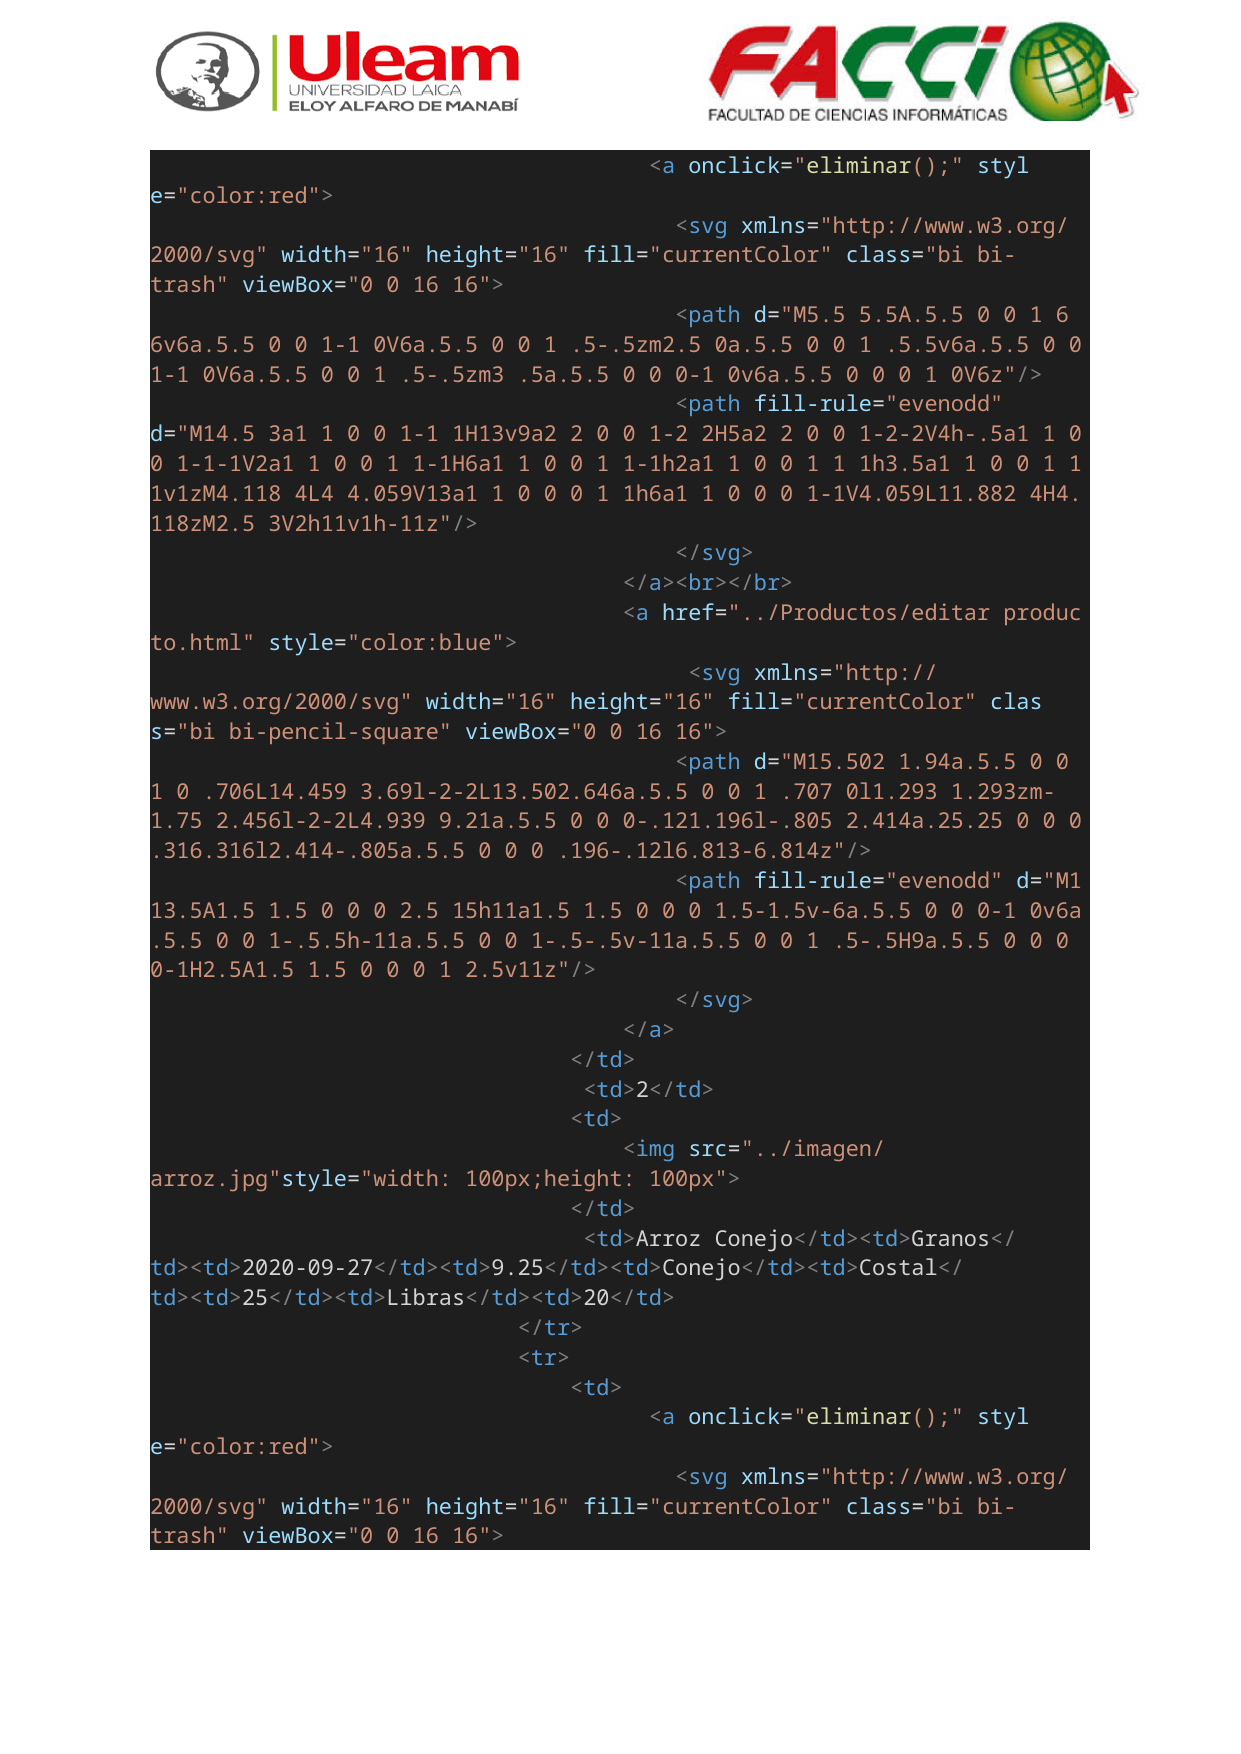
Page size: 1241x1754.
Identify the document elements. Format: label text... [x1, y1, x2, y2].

text <td>2</td> [150, 1073, 1090, 1103]
text </td> [150, 1193, 1090, 1222]
text <path fill-rule="evenodd" d="M14.5 3a1 1 0 0 1-1 1H13v9a2 2 0 0 1-2 2H5a2 2 0 0 1-2-2V4h-.5a1 1 0 0 1-1-1V2a1 1 0 0 1 1-1H6a1 1 0 0 1 1-1h2a1 1 0 0 1 1 1h3.5a1 1 0 0 1 1 1v1zM4.118 4L4 4.059V13a1 1 0 0 0 1 1h6a1 1 0 0 0 1-1V4.059L11.882 4H4.118zM2.5 3V2h11v1h-11z"/> [150, 388, 1090, 537]
text <td>Arroz Conejo</td><td>Granos</td><td>2020-09-27</td><td>9.25</td><td>Conejo</td><td>Costal</td><td>25</td><td>Libras</td><td>20</td> [150, 1222, 1090, 1312]
text <svg xmlns="http://www.w3.org/2000/svg" width="16" height="16" fill="currentColor" class="bi bi-trash" viewBox="0 0 16 16"> [150, 209, 1090, 299]
text <svg xmlns="http://www.w3.org/2000/svg" width="16" height="16" fill="currentColor" class="bi bi-trash" viewBox="0 0 16 16"> [150, 1461, 1090, 1550]
text </svg> [150, 984, 1090, 1014]
text <path d="M15.502 1.94a.5.5 0 0 1 0 .706L14.459 3.69l-2-2L13.502.646a.5.5 0 0 1 .707 0l1.293 1.293zm-1.75 2.456l-2-2L4.939 9.21a.5.5 0 0 0-.121.196l-.805 2.414a.25.25 0 0 0 .316.316l2.414-.805a.5.5 0 0 0 .196-.12l6.813-6.814z"/> [150, 746, 1090, 865]
text </a> [150, 1014, 1090, 1044]
text <svg xmlns="http://www.w3.org/2000/svg" width="16" height="16" fill="currentColor" class="bi bi-pencil-square" viewBox="0 0 16 16"> [150, 656, 1090, 746]
text <a href="../Productos/editar producto.html" style="color:blue"> [150, 597, 1090, 656]
text </svg> [150, 537, 1090, 567]
text <td> [150, 1371, 1090, 1401]
text <img src="../imagen/arroz.jpg"style="width: 100px;height: 100px"> [150, 1133, 1090, 1193]
text <path fill-rule="evenodd" d="M1 13.5A1.5 1.5 0 0 0 2.5 15h11a1.5 1.5 0 0 0 1.5-1.5v-6a.5.5 0 0 0-1 0v6a.5.5 0 0 1-.5.5h-11a.5.5 0 0 1-.5-.5v-11a.5.5 0 0 1 .5-.5H9a.5.5 0 0 0 0-1H2.5A1.5 1.5 0 0 0 1 2.5v11z"/> [150, 865, 1090, 984]
text <a onclick="eliminar();" style="color:red"> [150, 150, 1090, 209]
text </td> [150, 1044, 1090, 1073]
text <td> [150, 1103, 1090, 1133]
text </a><br></br> [150, 567, 1090, 597]
text <tr> [150, 1342, 1090, 1371]
text <path d="M5.5 5.5A.5.5 0 0 1 6 6v6a.5.5 0 0 1-1 0V6a.5.5 0 0 1 .5-.5zm2.5 0a.5.5 0 0 1 .5.5v6a.5.5 0 0 1-1 0V6a.5.5 0 0 1 .5-.5zm3 .5a.5.5 0 0 0-1 0v6a.5.5 0 0 0 1 0V6z"/> [150, 299, 1090, 388]
text </tr> [150, 1312, 1090, 1342]
text <a onclick="eliminar();" style="color:red"> [150, 1401, 1090, 1461]
